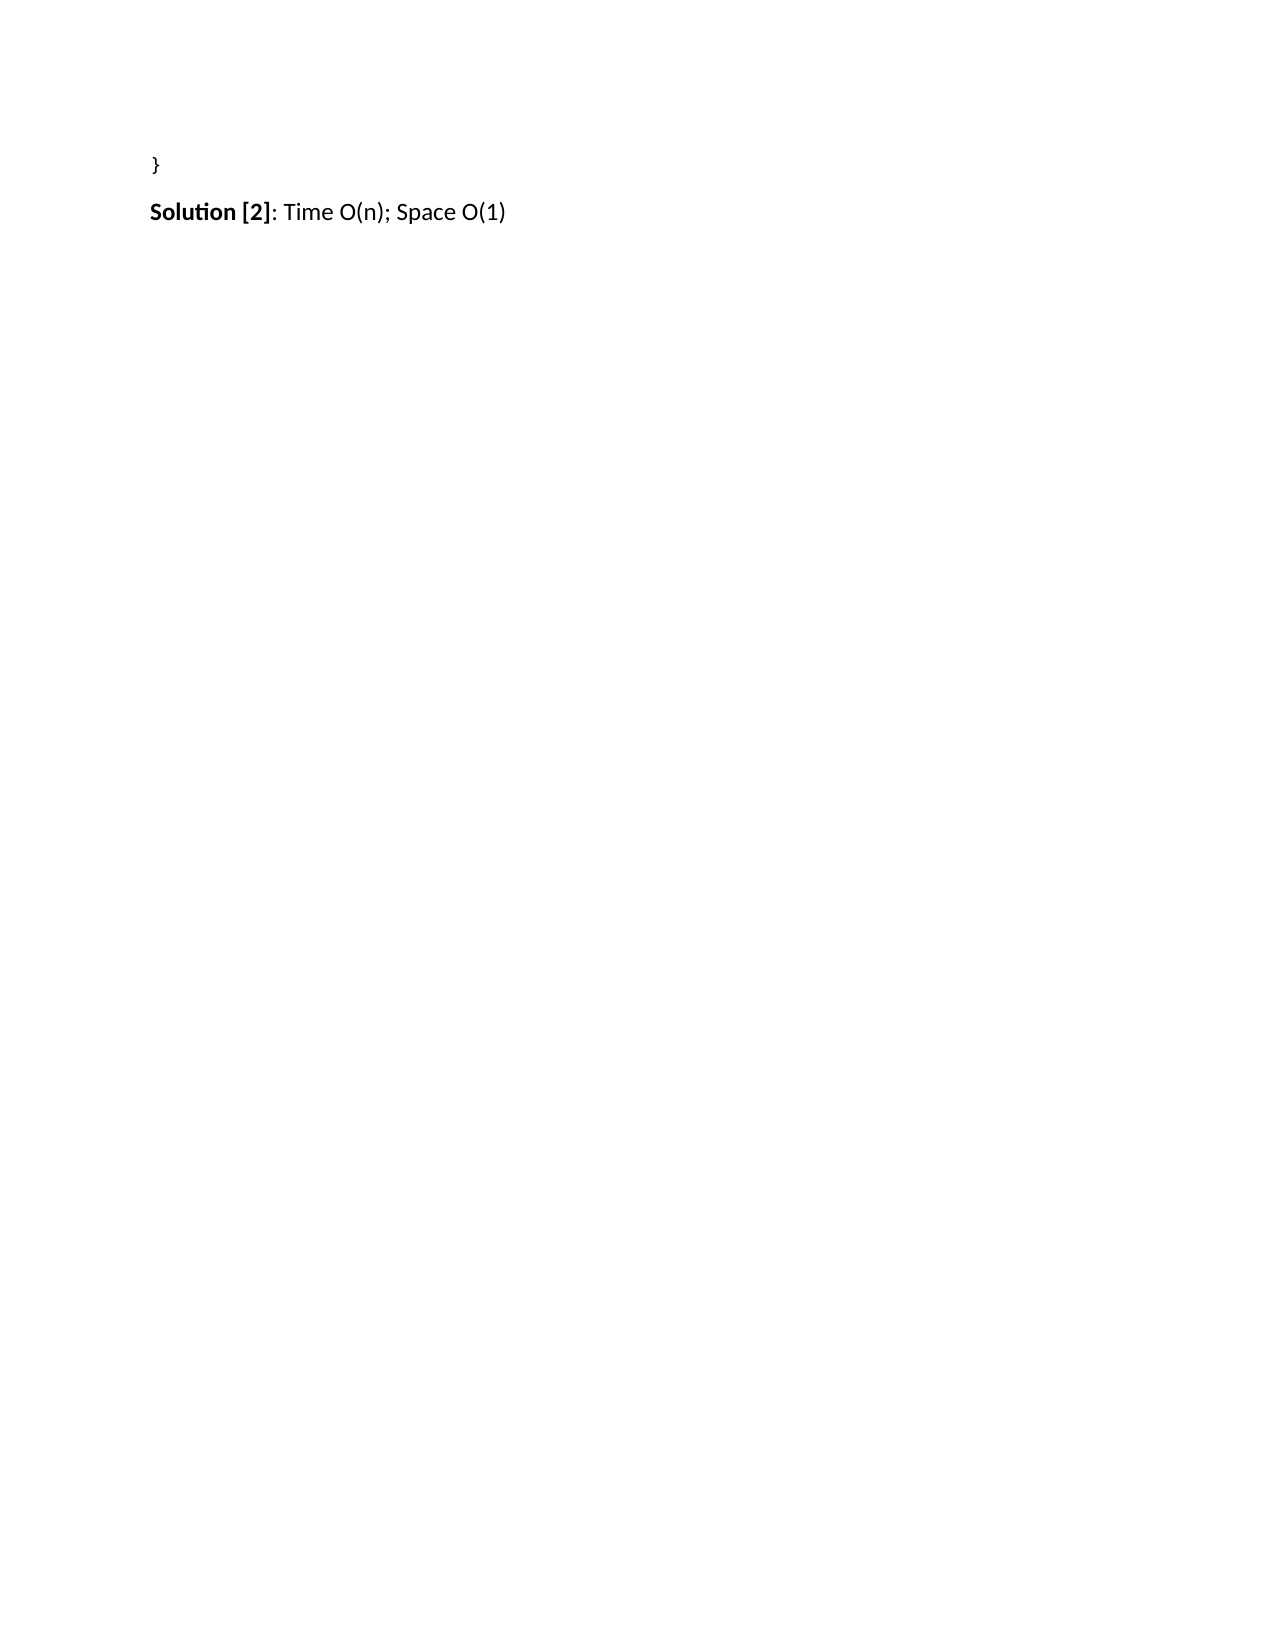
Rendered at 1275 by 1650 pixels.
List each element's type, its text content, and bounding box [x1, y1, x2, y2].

text Solution [2]: Time O(n); Space O(1) [150, 196, 1125, 226]
text } [150, 150, 1125, 177]
